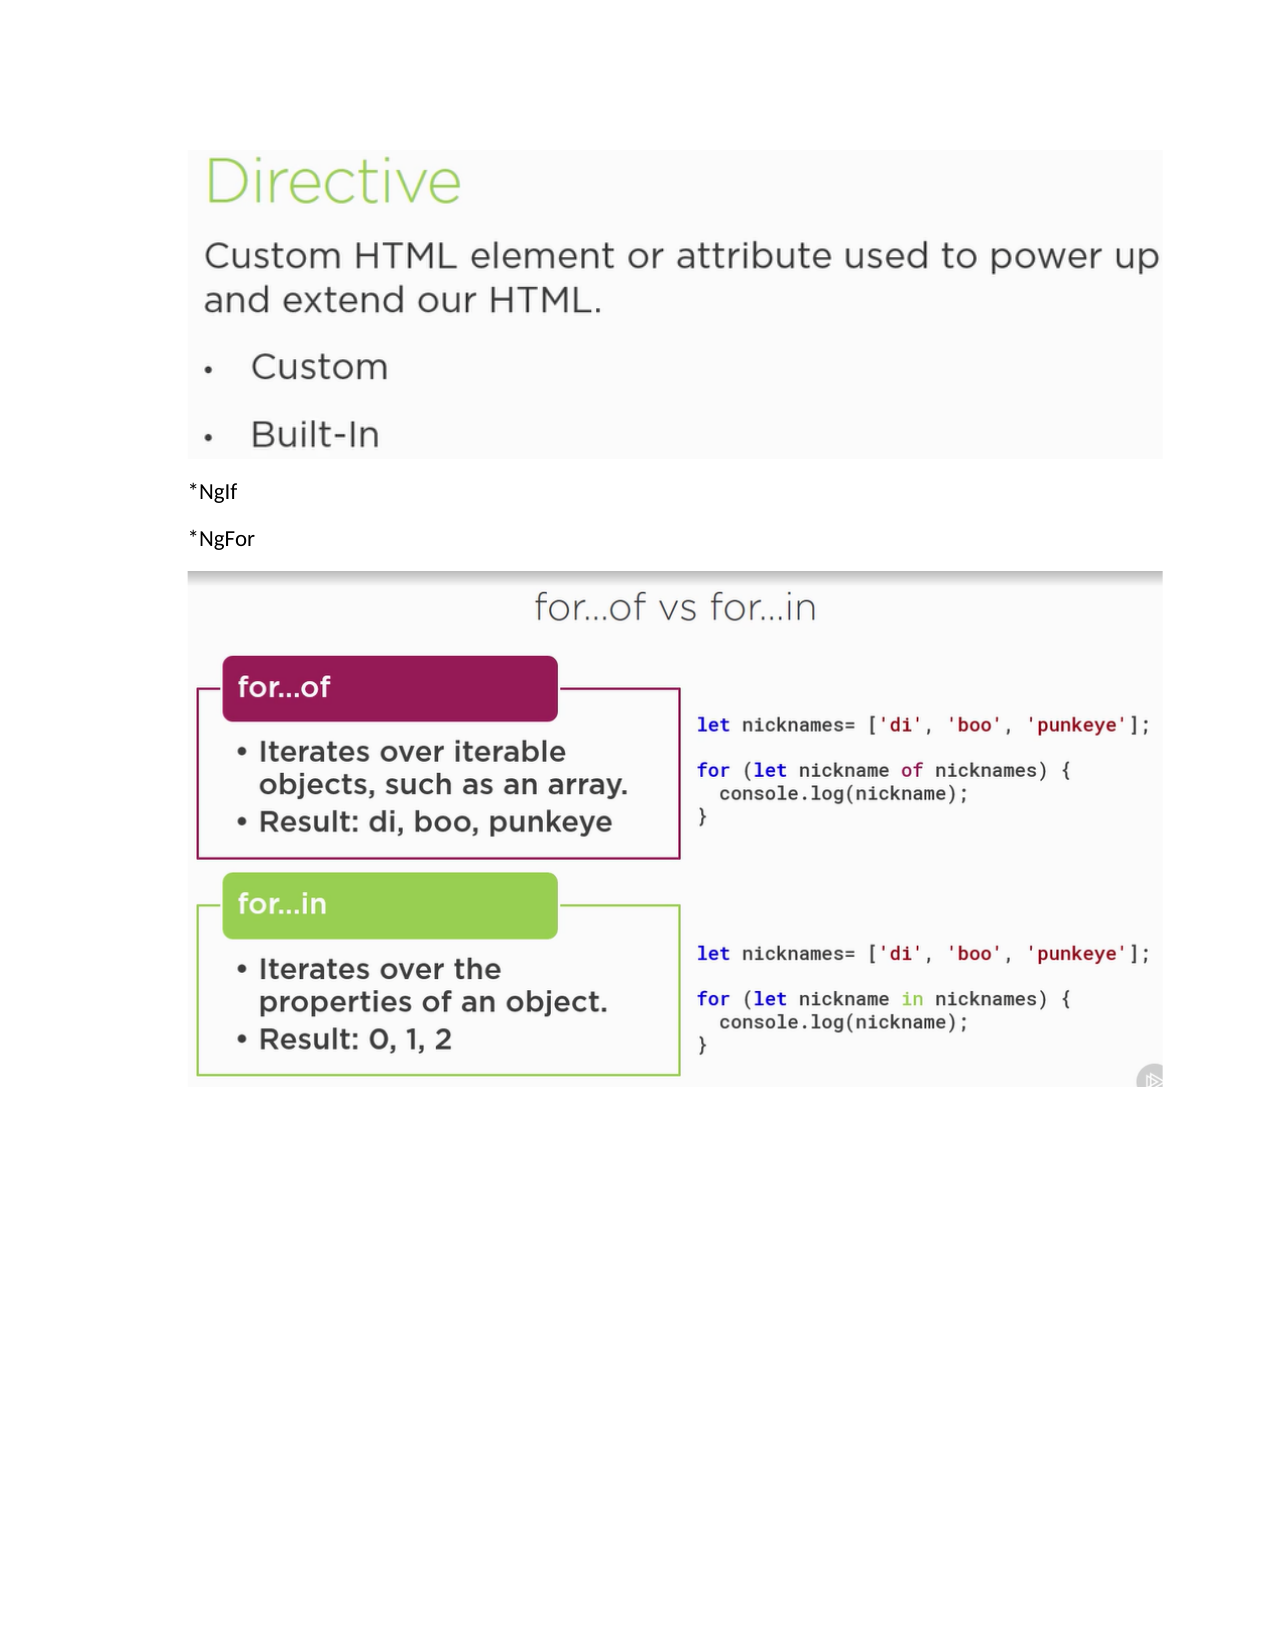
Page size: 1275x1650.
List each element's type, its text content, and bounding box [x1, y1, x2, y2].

text *NgIf [187, 477, 1125, 505]
text *NgFor [187, 524, 1125, 552]
picture [187, 571, 1163, 1087]
picture [187, 150, 1163, 459]
